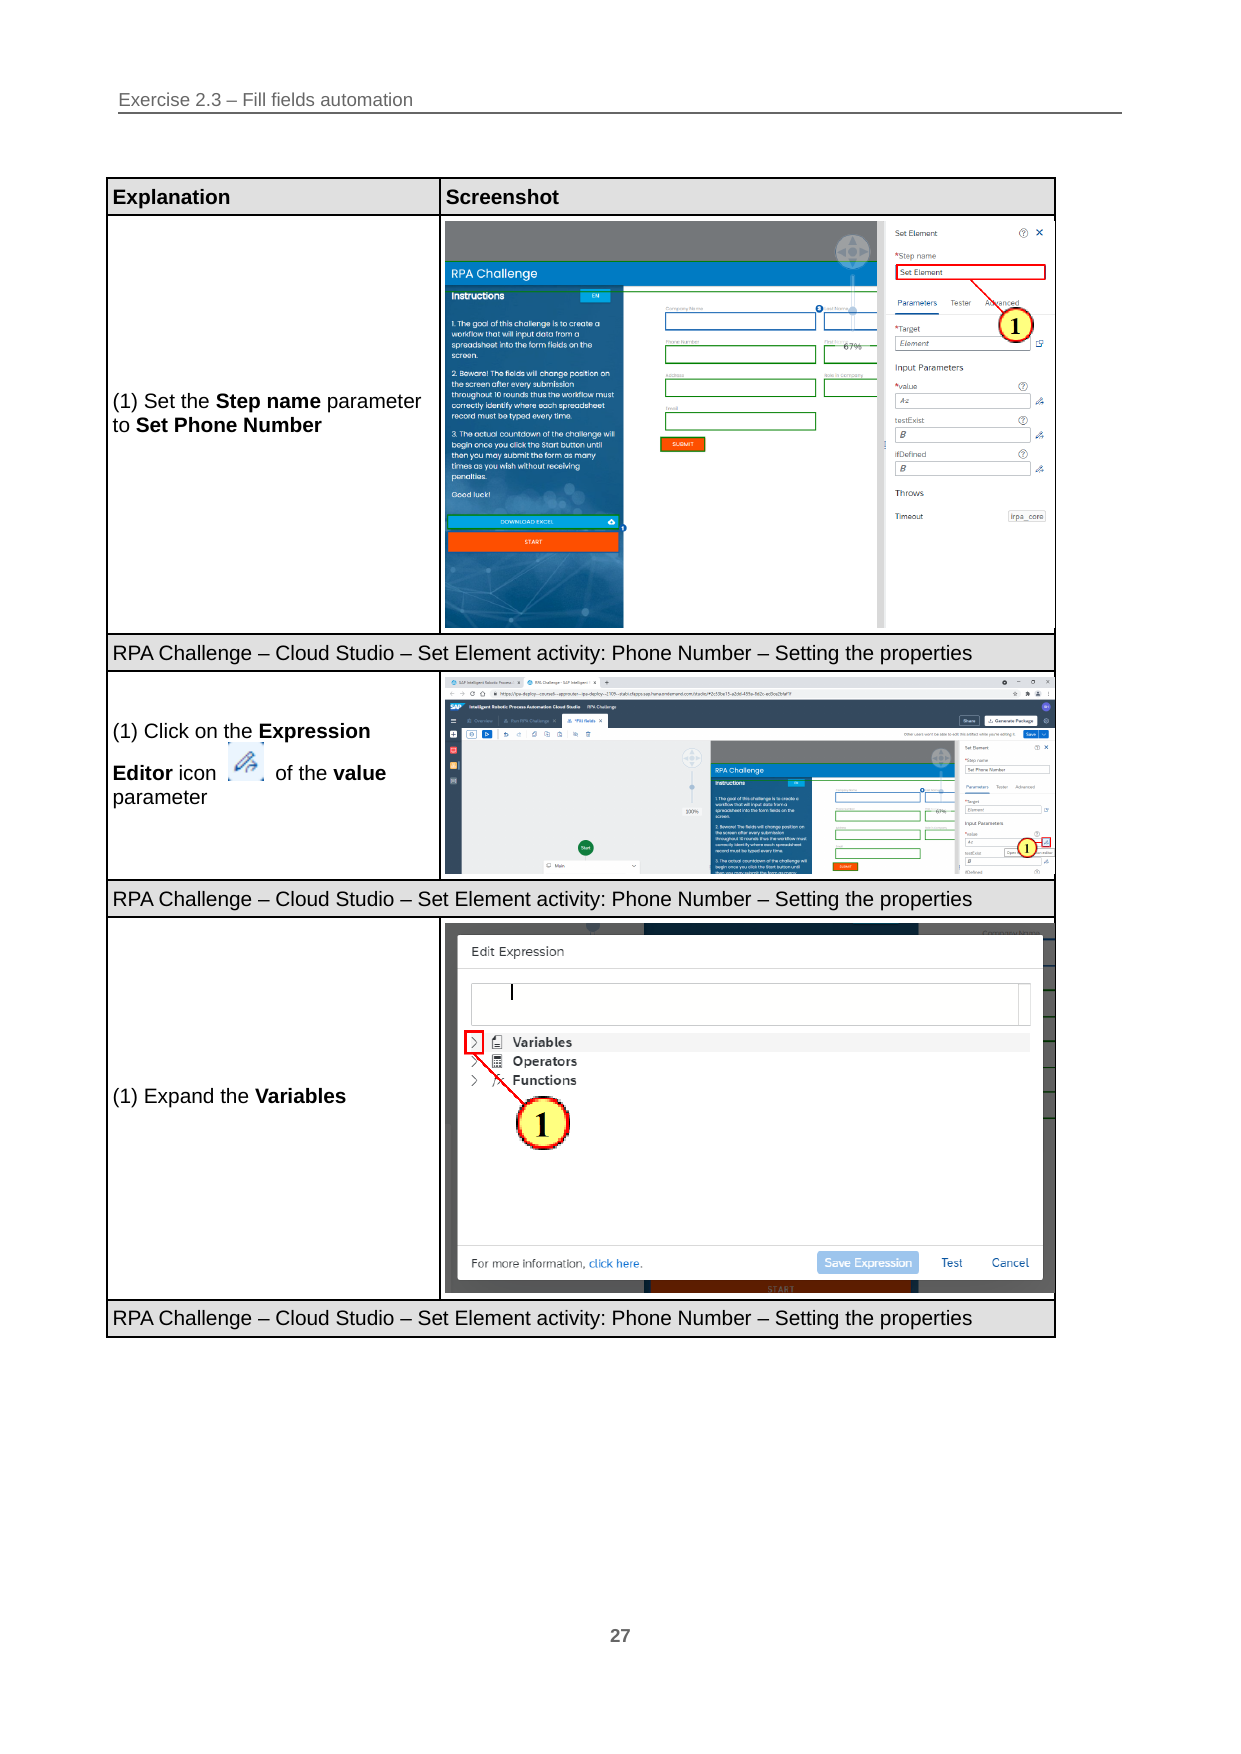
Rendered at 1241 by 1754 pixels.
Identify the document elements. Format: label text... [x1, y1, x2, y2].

table_cell RPA Challenge – Cloud Studio – Set Element activity: Phone Number – Setting the properties [108, 1301, 1054, 1336]
table_cell [441, 918, 1054, 1298]
picture [228, 742, 264, 781]
table_header Screenshot [441, 179, 1054, 214]
table_cell [441, 216, 1054, 633]
table_cell RPA Challenge – Cloud Studio – Set Element activity: Phone Number – Setting the properties [108, 635, 1054, 670]
table_cell (1) Click on the Expression Editor icon of the value parameter [108, 672, 439, 879]
picture [445, 221, 1055, 628]
table_cell (1) Set the Step name parameter to Set Phone Number [108, 216, 439, 633]
picture [445, 677, 1055, 874]
picture [445, 923, 1055, 1293]
table_cell [441, 672, 1054, 879]
table_cell (1) Expand the Variables [108, 918, 439, 1298]
table_cell RPA Challenge – Cloud Studio – Set Element activity: Phone Number – Setting the properties [108, 881, 1054, 916]
table_header Explanation [108, 179, 439, 214]
